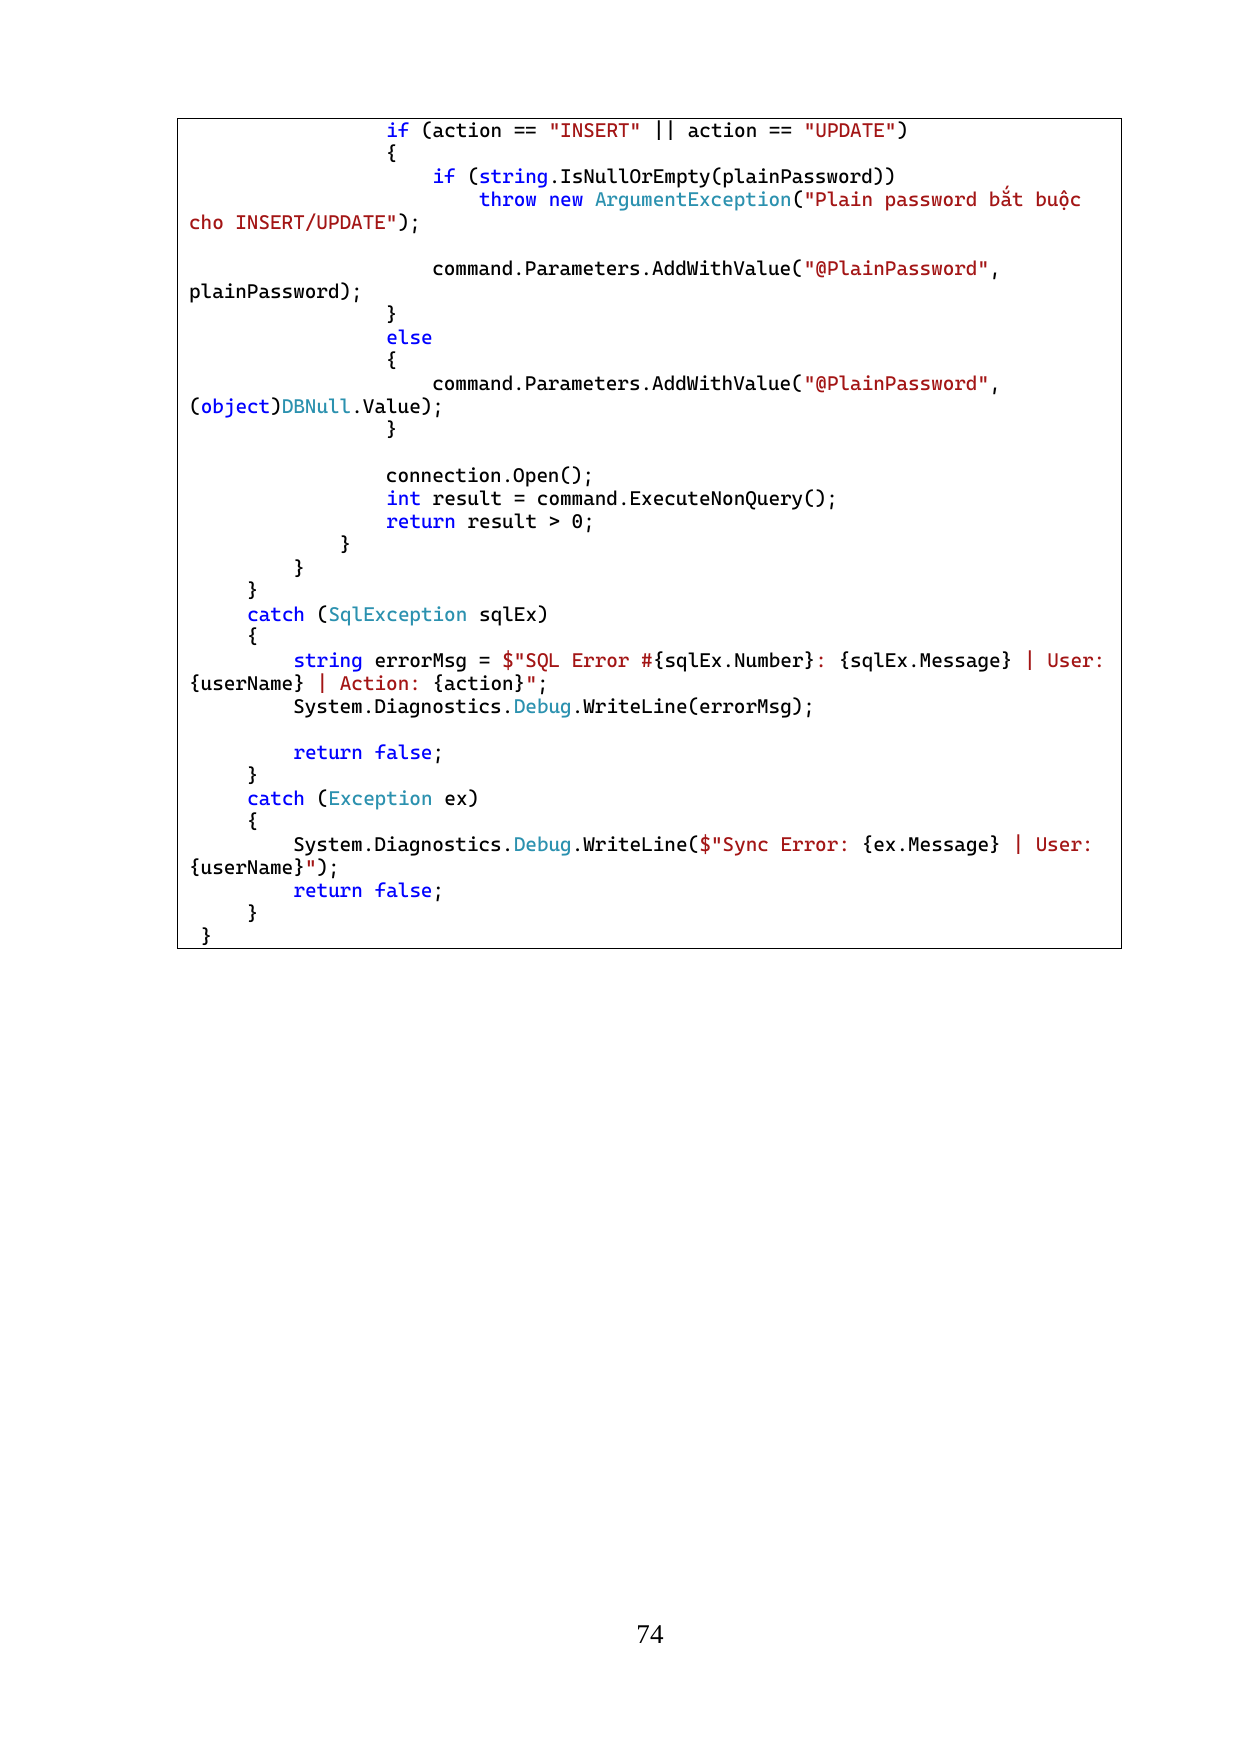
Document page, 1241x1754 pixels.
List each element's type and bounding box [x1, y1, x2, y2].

table_header [178, 119, 1121, 948]
